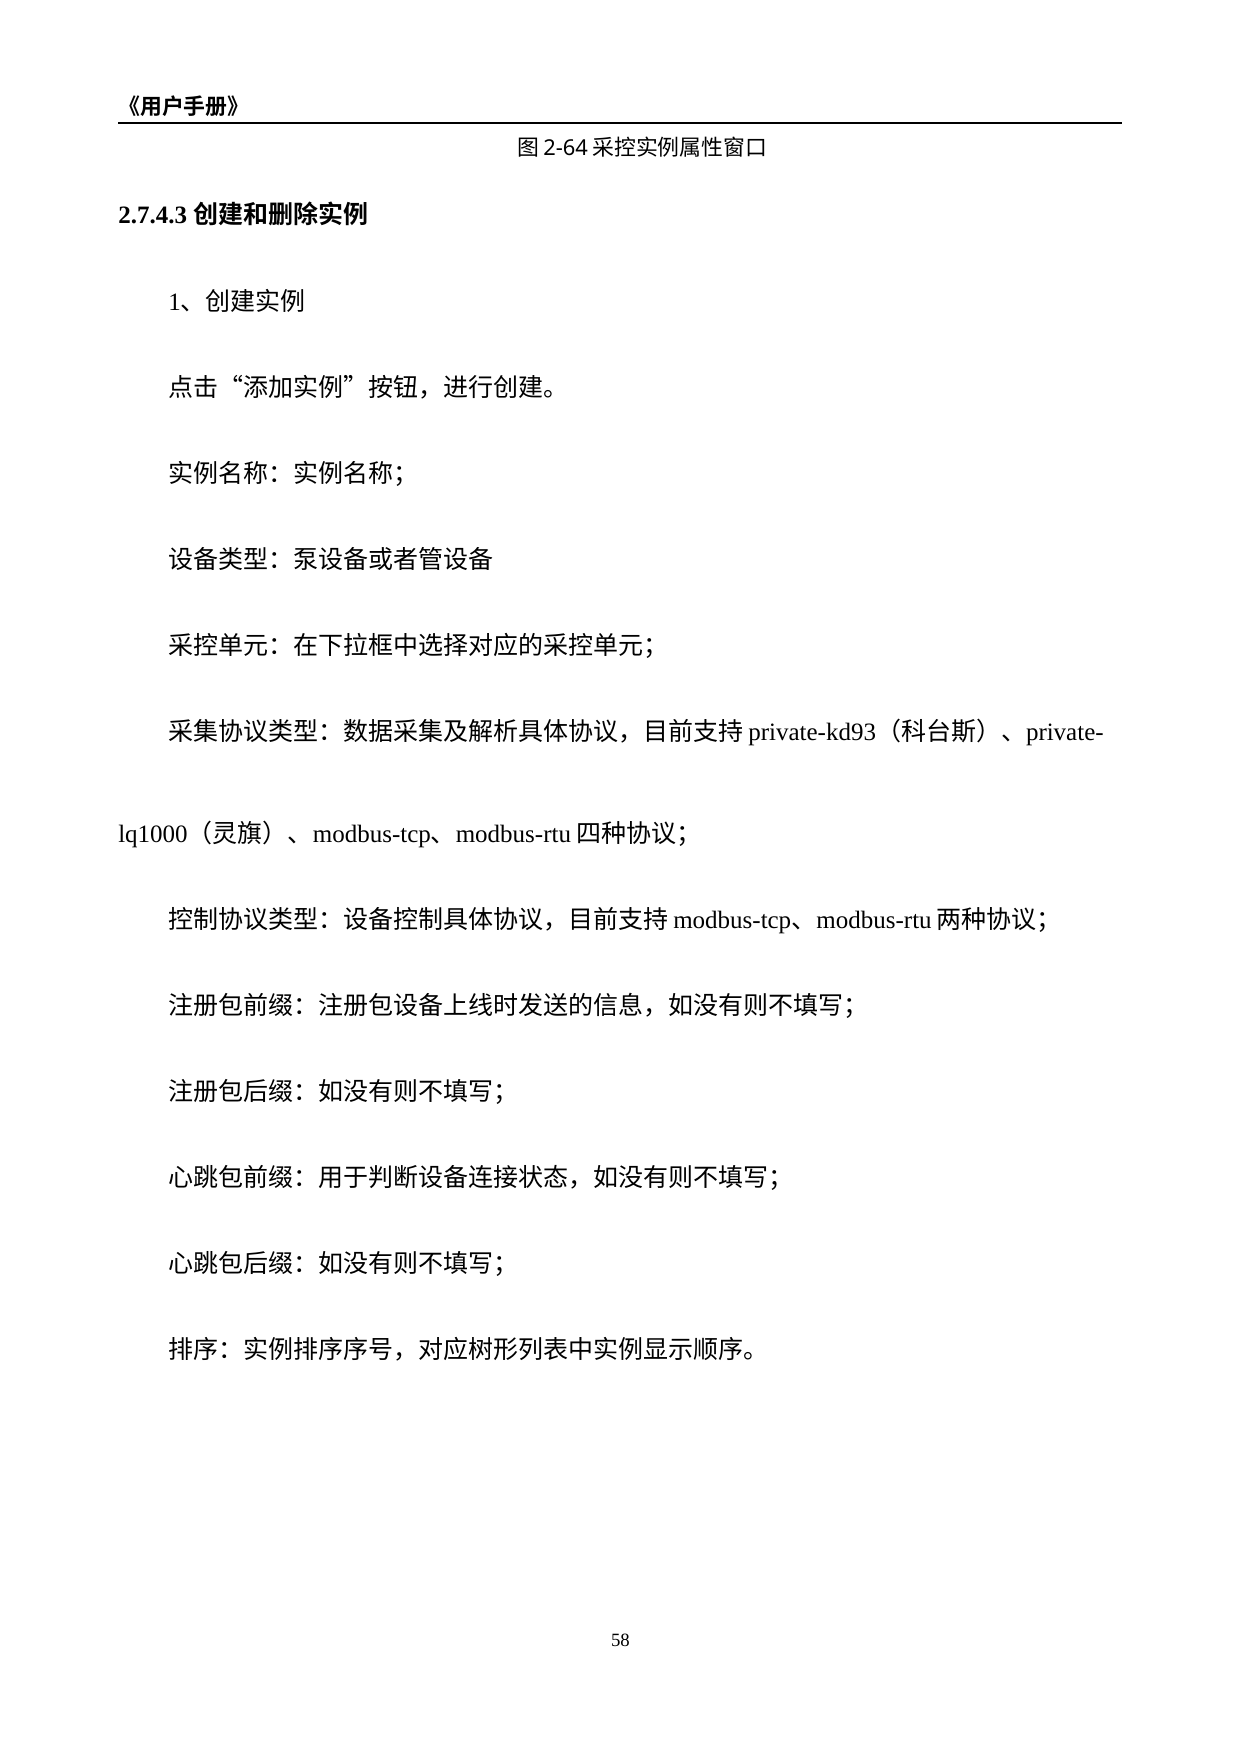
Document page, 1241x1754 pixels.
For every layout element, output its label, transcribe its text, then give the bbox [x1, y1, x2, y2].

text 心跳包前缀：用于判断设备连接状态，如没有则不填写； [118, 1141, 1122, 1209]
text 控制协议类型：设备控制具体协议，目前支持modbus-tcp、modbus-rtu两种协议； [118, 883, 1122, 951]
text 注册包前缀：注册包设备上线时发送的信息，如没有则不填写； [118, 969, 1122, 1037]
text 心跳包后缀：如没有则不填写； [118, 1227, 1122, 1295]
text 采控单元：在下拉框中选择对应的采控单元； [118, 609, 1122, 677]
subtitle 2.7.4.3 创建和删除实例 [118, 179, 1122, 247]
text 排序：实例排序序号，对应树形列表中实例显示顺序。 [118, 1313, 1122, 1381]
text 采集协议类型：数据采集及解析具体协议，目前支持private-kd93（科台斯）、private-lq1000（灵旗）、modbus-tcp、modbus-rtu四种协议； [118, 695, 1122, 865]
text 图2-64采控实例属性窗口 [118, 129, 1122, 163]
text 实例名称：实例名称； [118, 437, 1122, 505]
text 点击“添加实例”按钮，进行创建。 [118, 351, 1122, 419]
text 注册包后缀：如没有则不填写； [118, 1055, 1122, 1123]
text 设备类型：泵设备或者管设备 [118, 523, 1122, 591]
text 1、创建实例 [118, 265, 1122, 333]
